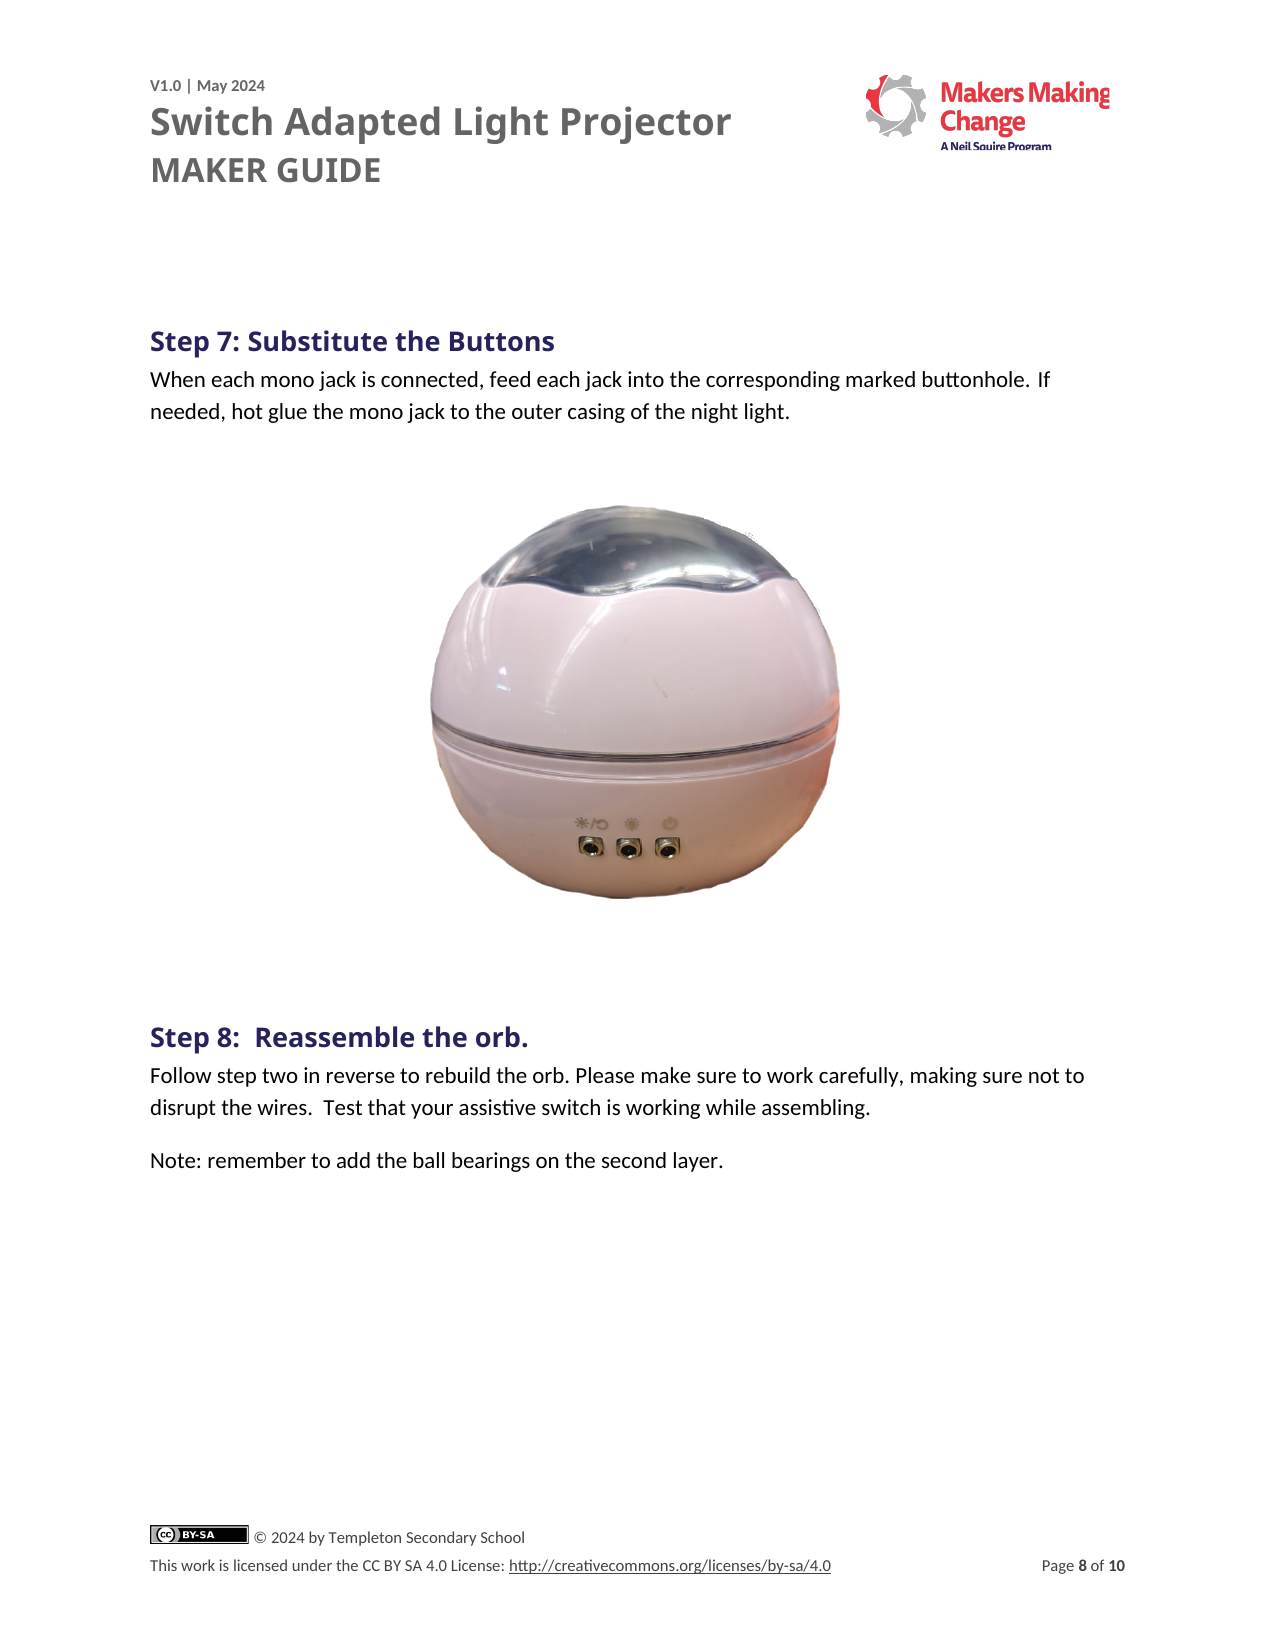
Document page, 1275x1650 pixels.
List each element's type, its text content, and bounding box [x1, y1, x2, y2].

subtitle Step 7: Substitute the Buttons [150, 323, 1125, 360]
picture [865, 75, 1110, 151]
text Note: remember to add the ball bearings on the second layer. [150, 1146, 1125, 1174]
text Follow step two in reverse to rebuild the orb. Please make sure to work carefully, making sure not to disrupt the wires. Test that your assistive switch is working while assembling. [150, 1061, 1125, 1121]
picture [403, 503, 872, 899]
text When each mono jack is connected, feed each jack into the corresponding marked buttonhole. If needed, hot glue the mono jack to the outer casing of the night light. [150, 365, 1125, 425]
picture [150, 1525, 249, 1544]
subtitle Step 8: Reassemble the orb. [150, 1019, 1125, 1056]
